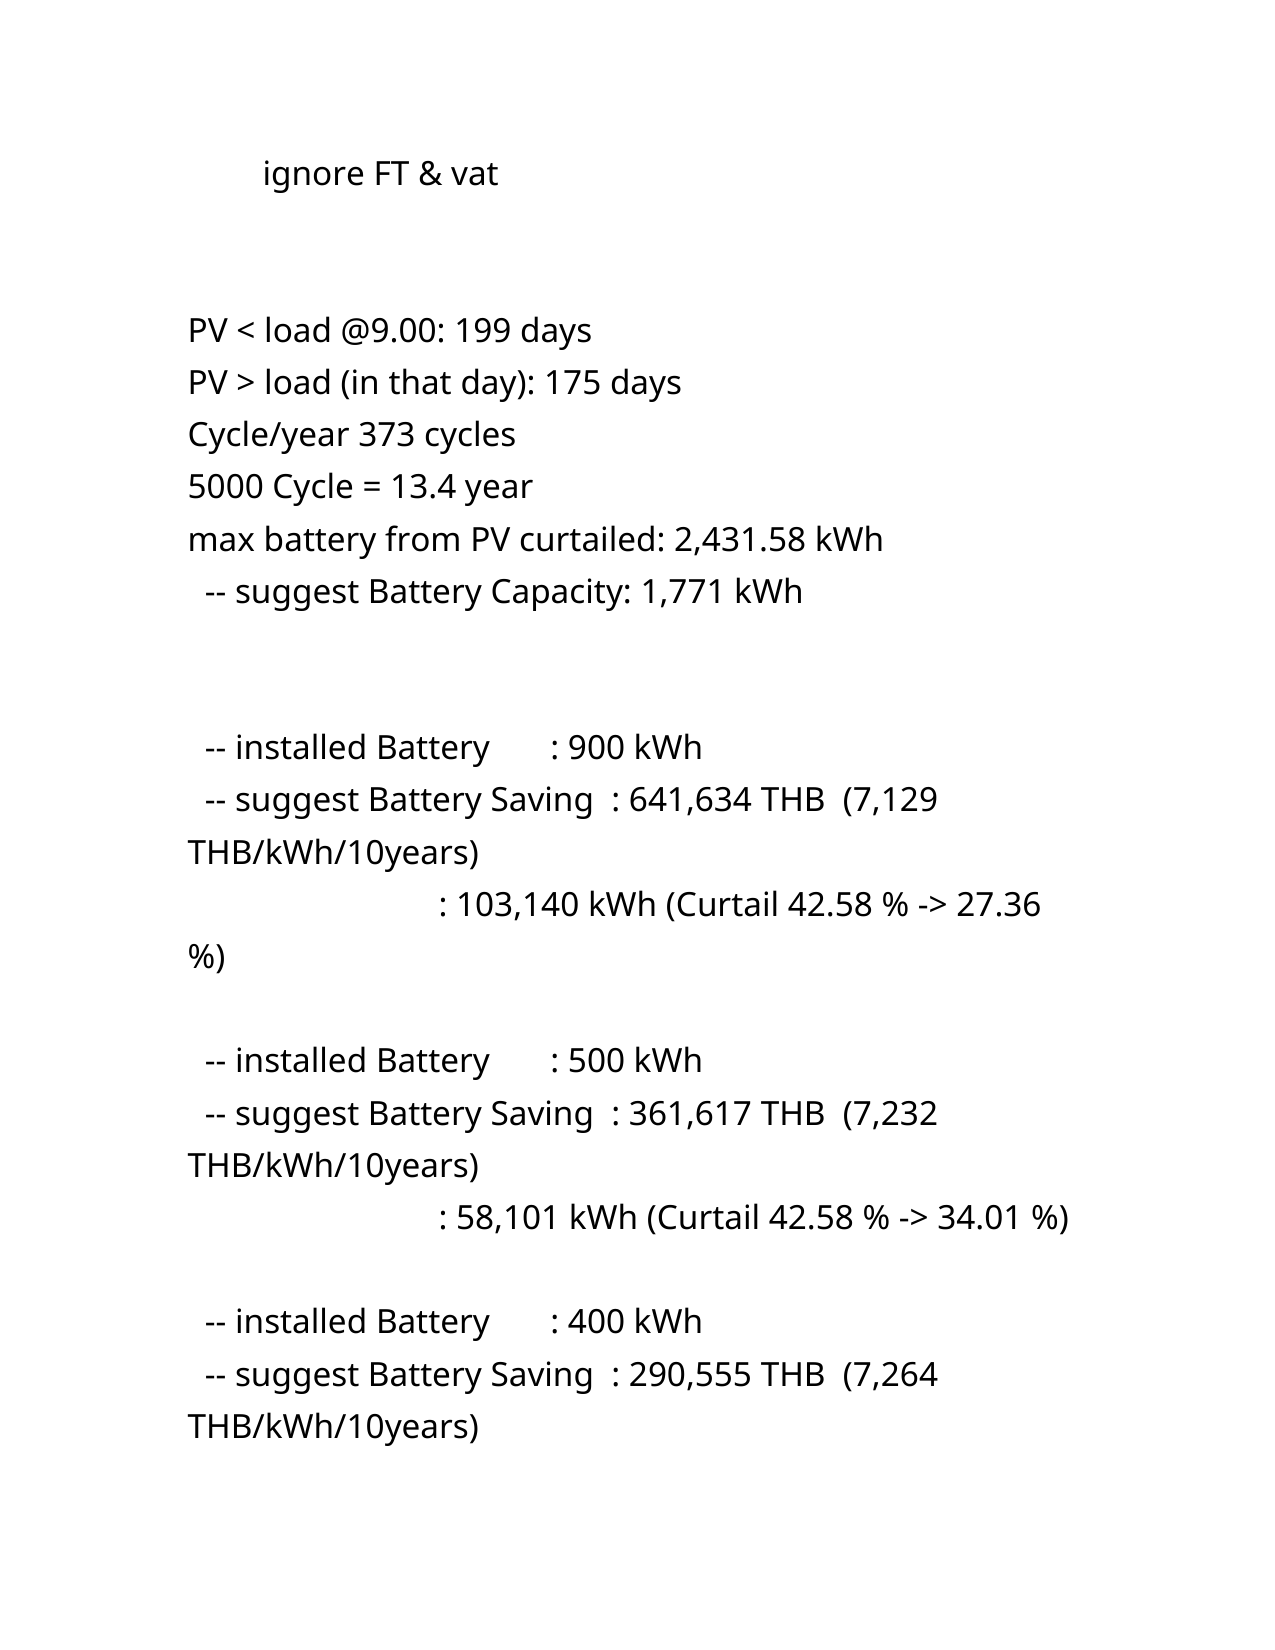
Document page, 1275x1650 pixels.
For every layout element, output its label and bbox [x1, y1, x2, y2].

text [187, 150, 1087, 1448]
